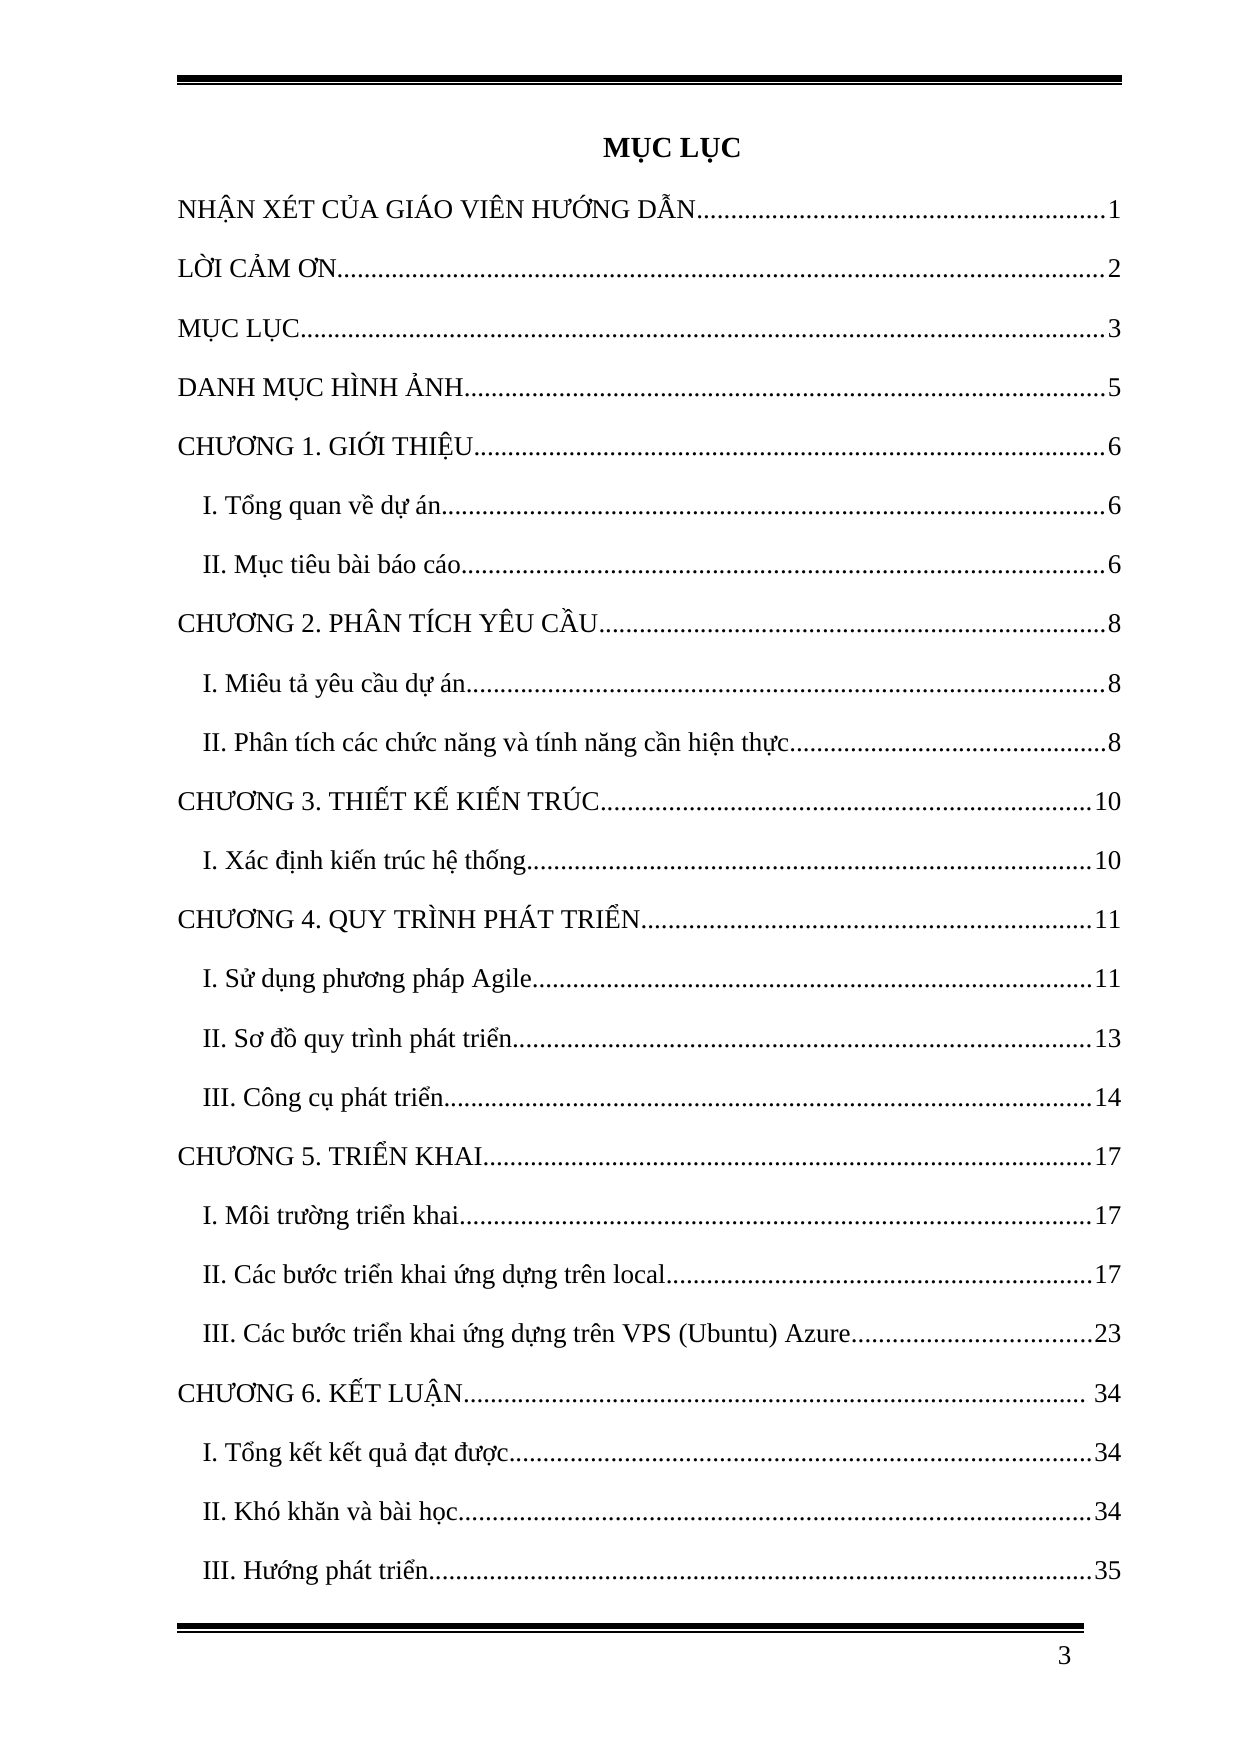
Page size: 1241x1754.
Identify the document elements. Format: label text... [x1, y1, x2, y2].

text I. Môi trường triển khai 17 [202, 1199, 1122, 1230]
text CHƯƠNG 2. PHÂN TÍCH YÊU CẦU 8 [177, 608, 1122, 639]
text II. Các bước triển khai ứng dựng trên local 17 [202, 1258, 1122, 1289]
text II. Khó khăn và bài học 34 [202, 1495, 1122, 1526]
text DANH MỤC HÌNH ẢNH 5 [177, 371, 1122, 402]
text CHƯƠNG 1. GIỚI THIỆU 6 [177, 430, 1122, 461]
text II. Mục tiêu bài báo cáo 6 [202, 548, 1122, 579]
text III. Công cụ phát triển 14 [202, 1081, 1122, 1112]
text I. Sử dụng phương pháp Agile 11 [202, 963, 1122, 994]
text III. Các bước triển khai ứng dựng trên VPS (Ubuntu) Azure 23 [202, 1318, 1122, 1349]
text II. Phân tích các chức năng và tính năng cần hiện thực 8 [202, 726, 1122, 757]
text CHƯƠNG 5. TRIỂN KHAI 17 [177, 1140, 1122, 1171]
text CHƯƠNG 4. QUY TRÌNH PHÁT TRIỂN 11 [177, 903, 1122, 934]
text NHẬN XÉT CỦA GIÁO VIÊN HƯỚNG DẪN 1 [177, 193, 1122, 224]
text CHƯƠNG 6. KẾT LUẬN 34 [177, 1377, 1122, 1408]
text I. Xác định kiến trúc hệ thống 10 [202, 844, 1122, 875]
text I. Tổng quan về dự án 6 [202, 489, 1122, 520]
text III. Hướng phát triển 35 [202, 1554, 1122, 1585]
subtitle MỤC LỤC [222, 131, 1122, 164]
text MỤC LỤC 3 [177, 312, 1122, 343]
text LỜI CẢM ƠN 2 [177, 253, 1122, 284]
text I. Tổng kết kết quả đạt được 34 [202, 1436, 1122, 1467]
text CHƯƠNG 3. THIẾT KẾ KIẾN TRÚC 10 [177, 785, 1122, 816]
text I. Miêu tả yêu cầu dự án 8 [202, 667, 1122, 698]
text II. Sơ đồ quy trình phát triển 13 [202, 1022, 1122, 1053]
